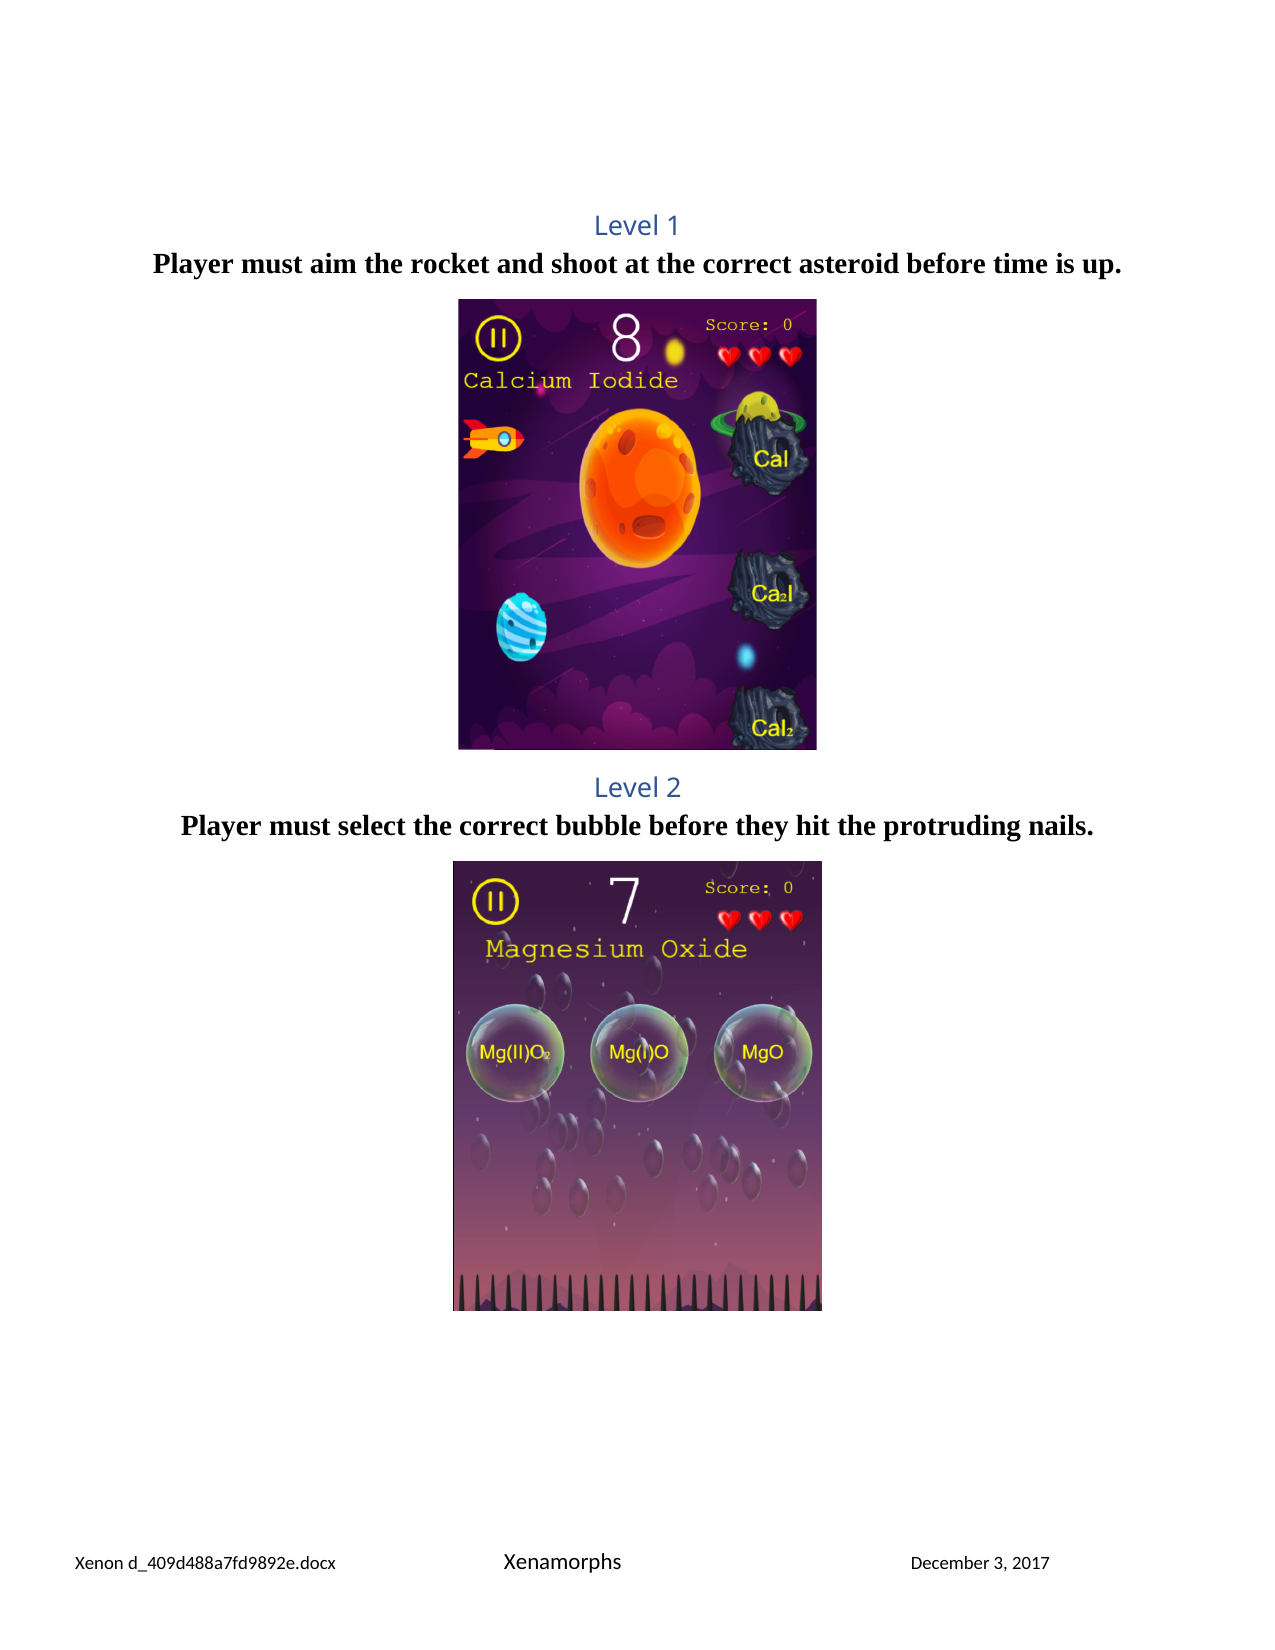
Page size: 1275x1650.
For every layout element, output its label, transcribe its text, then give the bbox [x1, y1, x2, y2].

picture [458, 299, 817, 750]
text Player must select the correct bubble before they hit the protruding nails. [75, 808, 1200, 842]
picture [453, 861, 822, 1311]
subtitle Level 2 [75, 768, 1200, 805]
text Player must aim the rocket and shoot at the correct asteroid before time is up. [75, 247, 1200, 280]
subtitle Level 1 [75, 207, 1200, 244]
